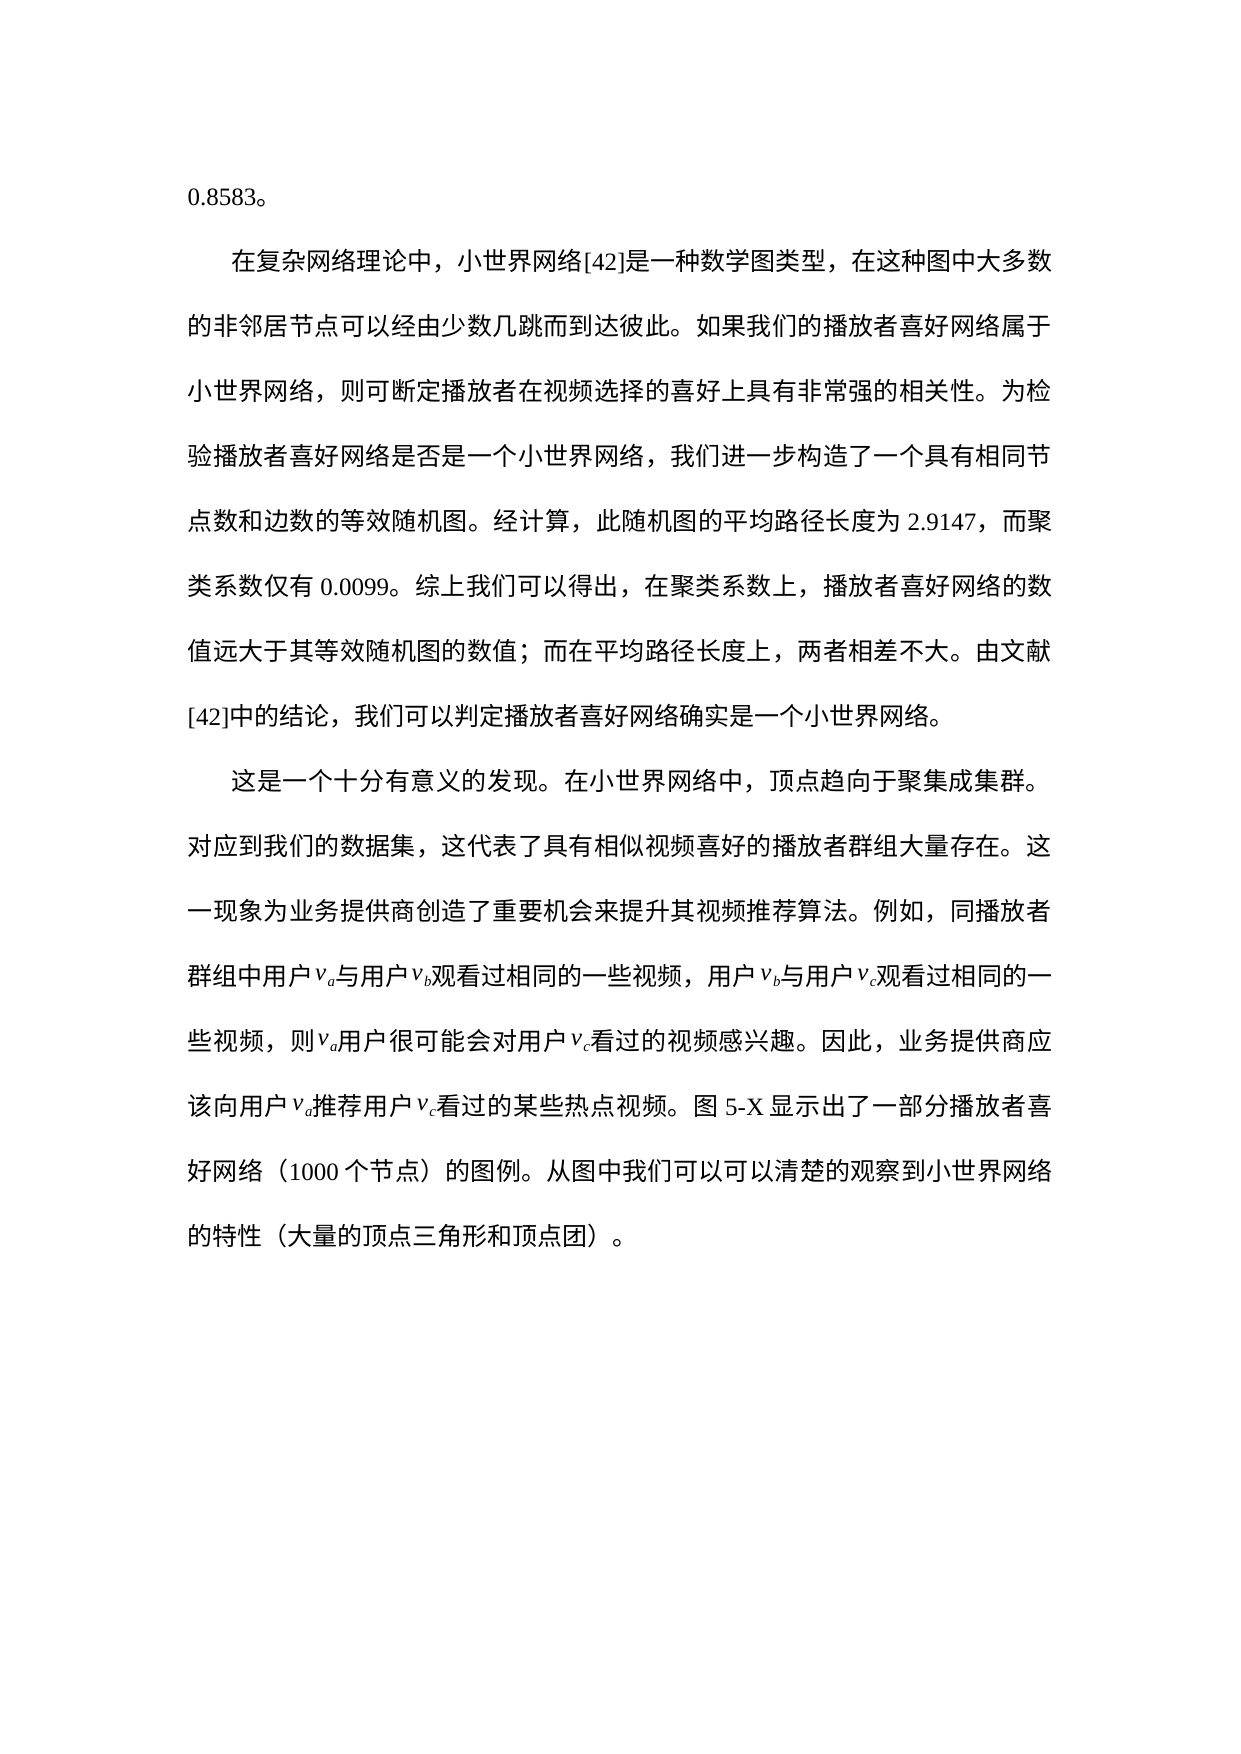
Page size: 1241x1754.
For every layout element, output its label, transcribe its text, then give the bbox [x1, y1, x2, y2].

text 这是一个十分有意义的发现。在小世界网络中，顶点趋向于聚集成集群。对应到我们的数据集，这代表了具有相似视频喜好的播放者群组大量存在。这一现象为业务提供商创造了重要机会来提升其视频推荐算法。例如，同播放者群组中用户与用户观看过相同的一些视频，用户与用户观看过相同的一些视频，则用户很可能会对用户看过的视频感兴趣。因此，业务提供商应该向用户推荐用户看过的某些热点视频。图5-X显示出了一部分播放者喜好网络（1000个节点）的图例。从图中我们可以可以清楚的观察到小世界网络的特性（大量的顶点三角形和顶点团）。 [187, 747, 1053, 1267]
text 在复杂网络理论中，小世界网络[42]是一种数学图类型，在这种图中大多数的非邻居节点可以经由少数几跳而到达彼此。如果我们的播放者喜好网络属于小世界网络，则可断定播放者在视频选择的喜好上具有非常强的相关性。为检验播放者喜好网络是否是一个小世界网络，我们进一步构造了一个具有相同节点数和边数的等效随机图。经计算，此随机图的平均路径长度为2.9147，而聚类系数仅有0.0099。综上我们可以得出，在聚类系数上，播放者喜好网络的数值远大于其等效随机图的数值；而在平均路径长度上，两者相差不大。由文献[42]中的结论，我们可以判定播放者喜好网络确实是一个小世界网络。 [187, 227, 1053, 747]
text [187, 162, 1053, 227]
